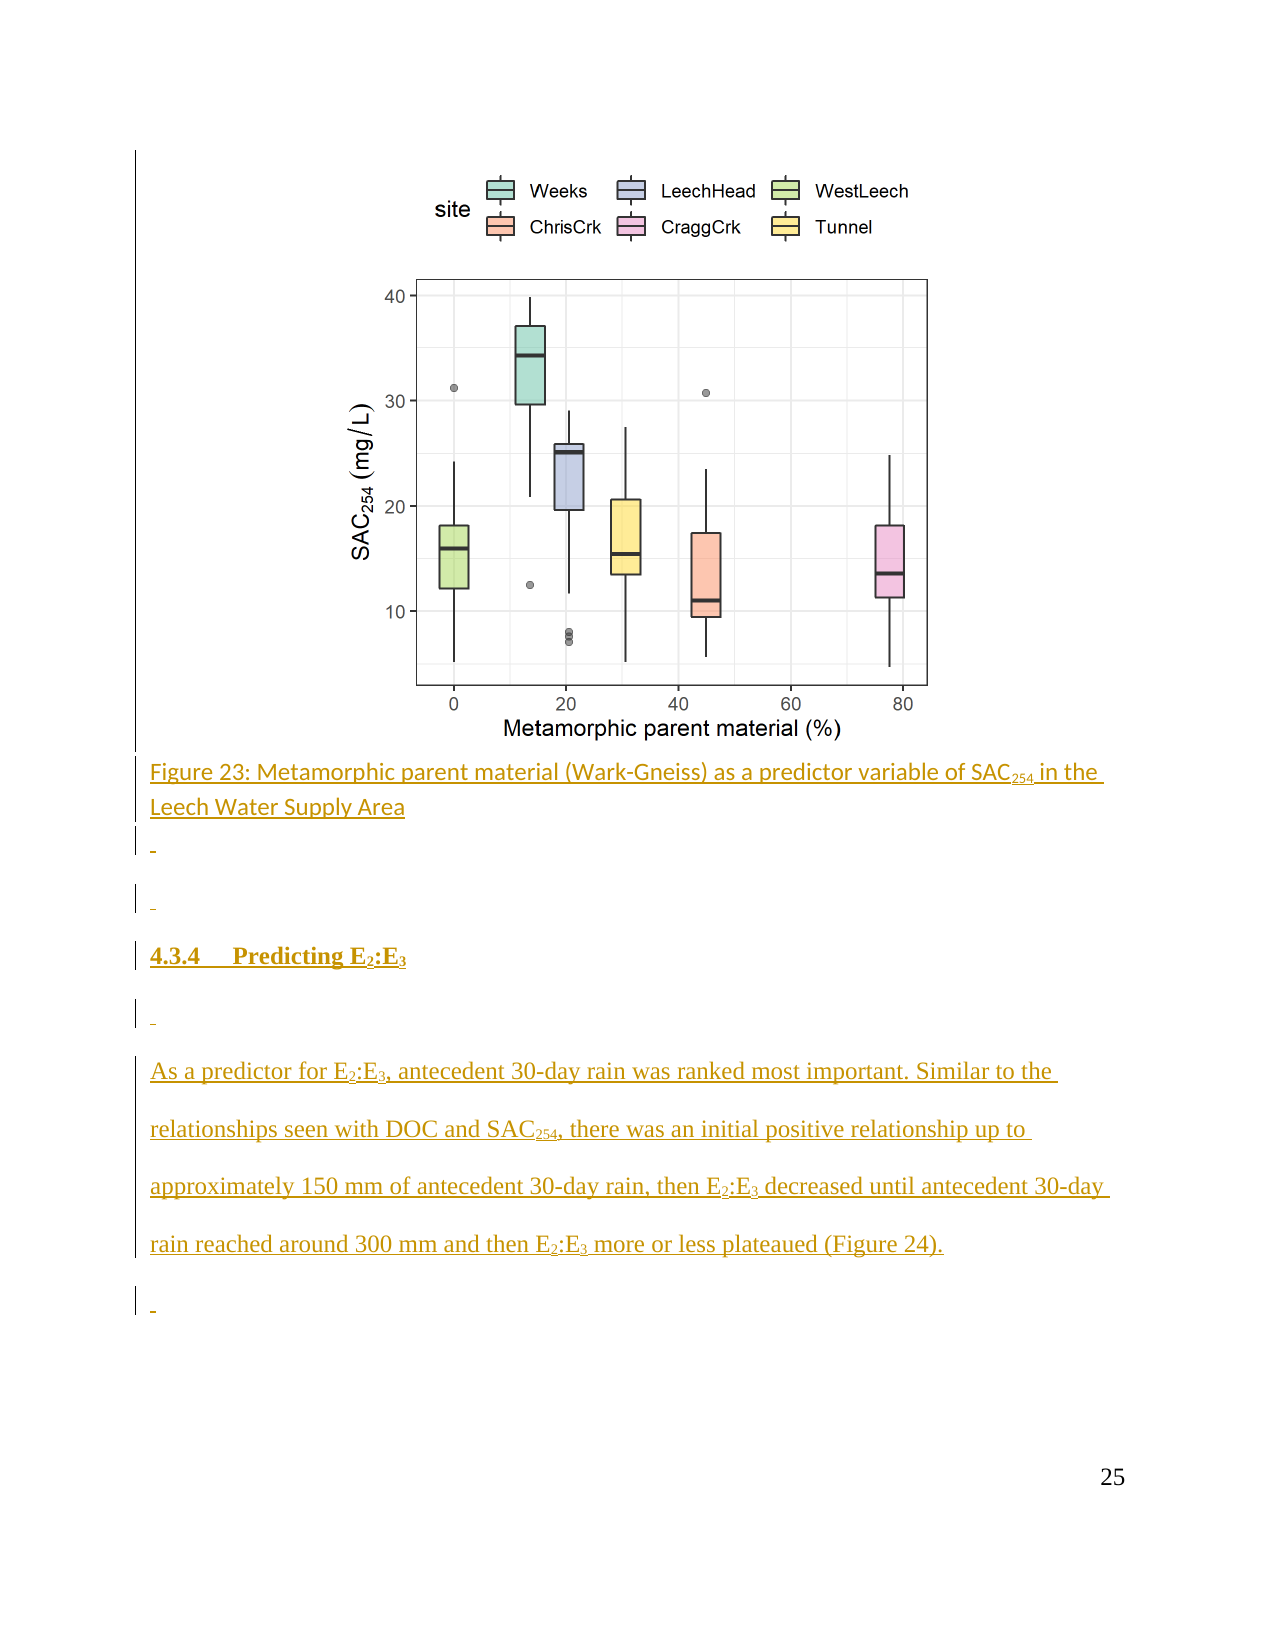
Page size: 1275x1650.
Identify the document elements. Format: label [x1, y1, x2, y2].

picture [336, 150, 939, 752]
